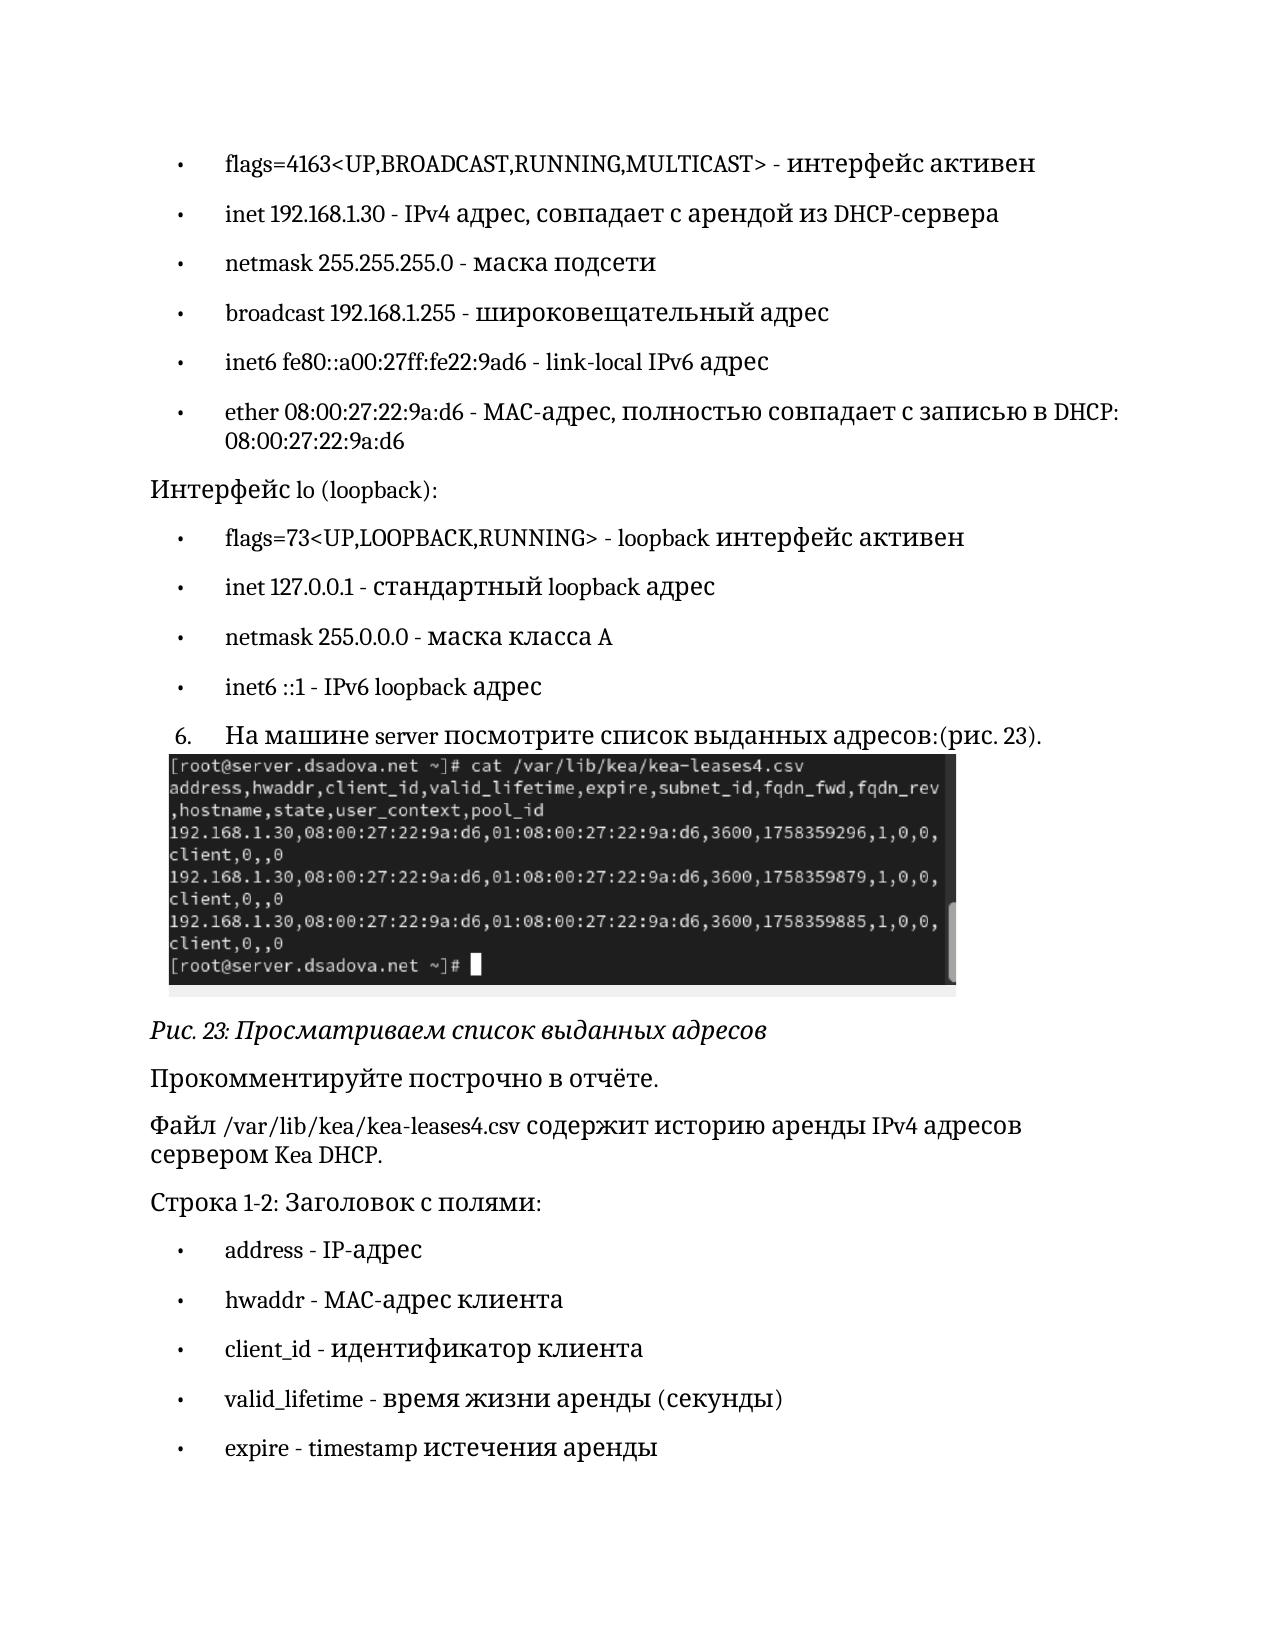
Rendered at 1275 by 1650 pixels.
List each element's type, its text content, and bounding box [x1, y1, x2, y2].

text Строка 1-2: Заголовок с полями: [150, 1188, 1125, 1217]
list inet 127.0.0.1 - стандартный loopback адрес [175, 573, 1125, 602]
list На машине server посмотрите список выданных адресов:(рис. 23). [175, 722, 1125, 751]
list netmask 255.255.255.0 - маска подсети [175, 249, 1125, 278]
list netmask 255.0.0.0 - маска класса A [175, 623, 1125, 652]
text Интерфейс lo (loopback): [150, 476, 1125, 505]
list ether 08:00:27:22:9a:d6 - MAC-адрес, полностью совпадает с записью в DHCP: 08:00:27:22:9a:d6 [175, 398, 1125, 455]
list flags=73<UP,LOOPBACK,RUNNING> - loopback интерфейс активен [175, 524, 1125, 552]
list expire - timestamp истечения аренды [175, 1434, 1125, 1463]
picture [168, 754, 957, 997]
list broadcast 192.168.1.255 - широковещательный адрес [175, 299, 1125, 327]
list flags=4163<UP,BROADCAST,RUNNING,MULTICAST> - интерфейс активен [175, 150, 1125, 179]
list address - IP-адрес [175, 1236, 1125, 1265]
text Прокомментируйте построчно в отчёте. [150, 1065, 1125, 1093]
list valid_lifetime - время жизни аренды (секунды) [175, 1385, 1125, 1413]
list hwaddr - MAC-адрес клиента [175, 1286, 1125, 1314]
text Рис. 23: Просматриваем список выданных адресов [150, 1017, 1125, 1046]
list client_id - идентификатор клиента [175, 1335, 1125, 1364]
list inet 192.168.1.30 - IPv4 адрес, совпадает с арендой из DHCP-сервера [175, 199, 1125, 228]
list inet6 ::1 - IPv6 loopback адрес [175, 672, 1125, 701]
list inet6 fe80::a00:27ff:fe22:9ad6 - link-local IPv6 адрес [175, 348, 1125, 377]
text Файл /var/lib/kea/kea-leases4.csv содержит историю аренды IPv4 адресов сервером Kea DHCP. [150, 1112, 1125, 1170]
